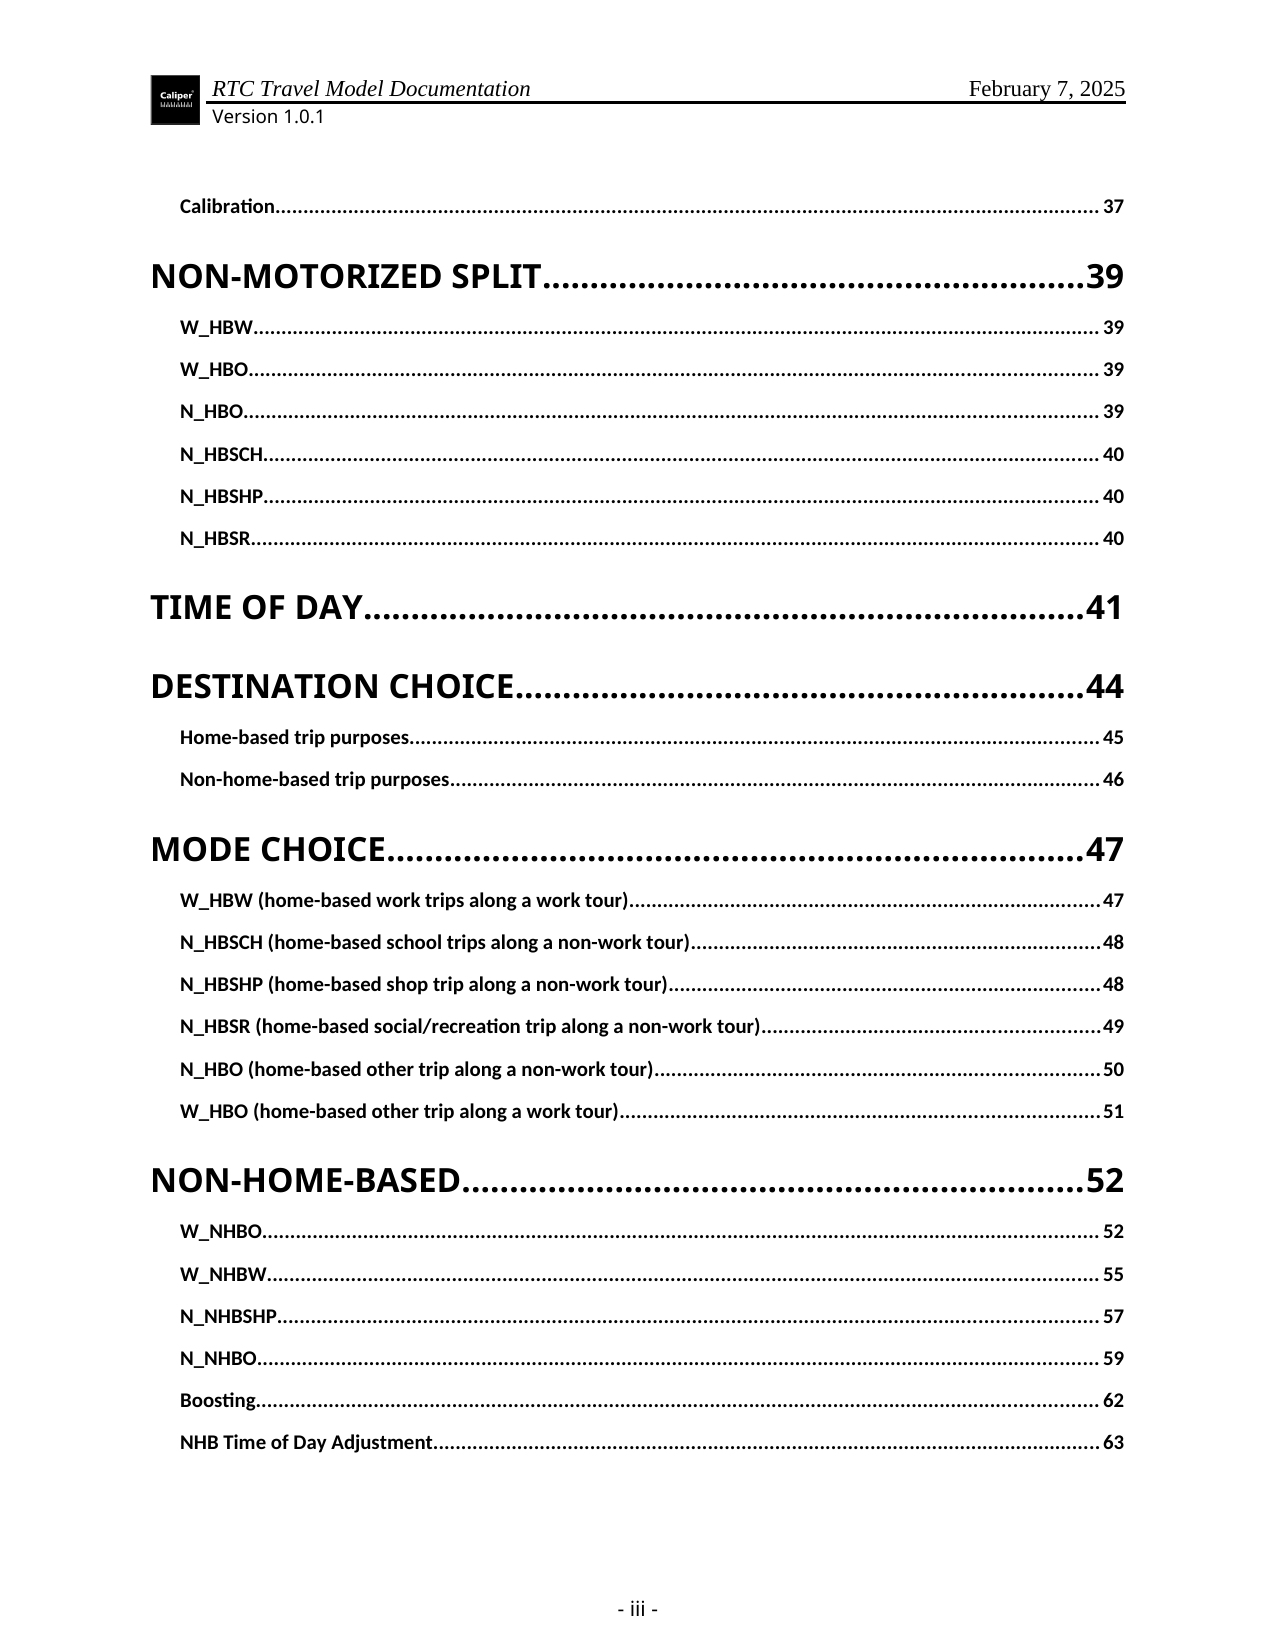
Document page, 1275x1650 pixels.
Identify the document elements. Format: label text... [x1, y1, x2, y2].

text Time of Day 41 [150, 584, 1125, 629]
text N_HBSCH (home-based school trips along a non-work tour) 48 [180, 929, 1125, 955]
picture [150, 75, 200, 125]
text N_HBSHP 40 [180, 483, 1125, 508]
text N_HBSCH 40 [180, 441, 1125, 466]
text W_HBW 39 [180, 314, 1125, 340]
text W_HBO 39 [180, 357, 1125, 382]
text N_HBO (home-based other trip along a non-work tour) 50 [180, 1056, 1125, 1081]
text N_HBSR (home-based social/recreation trip along a non-work tour) 49 [180, 1014, 1125, 1039]
text N_HBO 39 [180, 399, 1125, 424]
text Boosting 62 [180, 1387, 1125, 1412]
text W_NHBO 52 [180, 1219, 1125, 1244]
text Non-Home-Based 52 [150, 1157, 1125, 1202]
text Destination Choice 44 [150, 662, 1125, 708]
text N_HBSR 40 [180, 525, 1125, 550]
text W_HBW (home-based work trips along a work tour) 47 [180, 887, 1125, 913]
text Calibration 37 [180, 194, 1125, 219]
text Non-home-based trip purposes 46 [180, 767, 1125, 792]
text Home-based trip purposes 45 [180, 724, 1125, 750]
text NHB Time of Day Adjustment 63 [180, 1429, 1125, 1454]
text W_HBO (home-based other trip along a work tour) 51 [180, 1098, 1125, 1123]
text Non-motorized Split 39 [150, 252, 1125, 298]
text Mode Choice 47 [150, 825, 1125, 871]
text N_NHBSHP 57 [180, 1303, 1125, 1328]
text N_NHBO 59 [180, 1345, 1125, 1370]
text N_HBSHP (home-based shop trip along a non-work tour) 48 [180, 972, 1125, 997]
text W_NHBW 55 [180, 1261, 1125, 1286]
